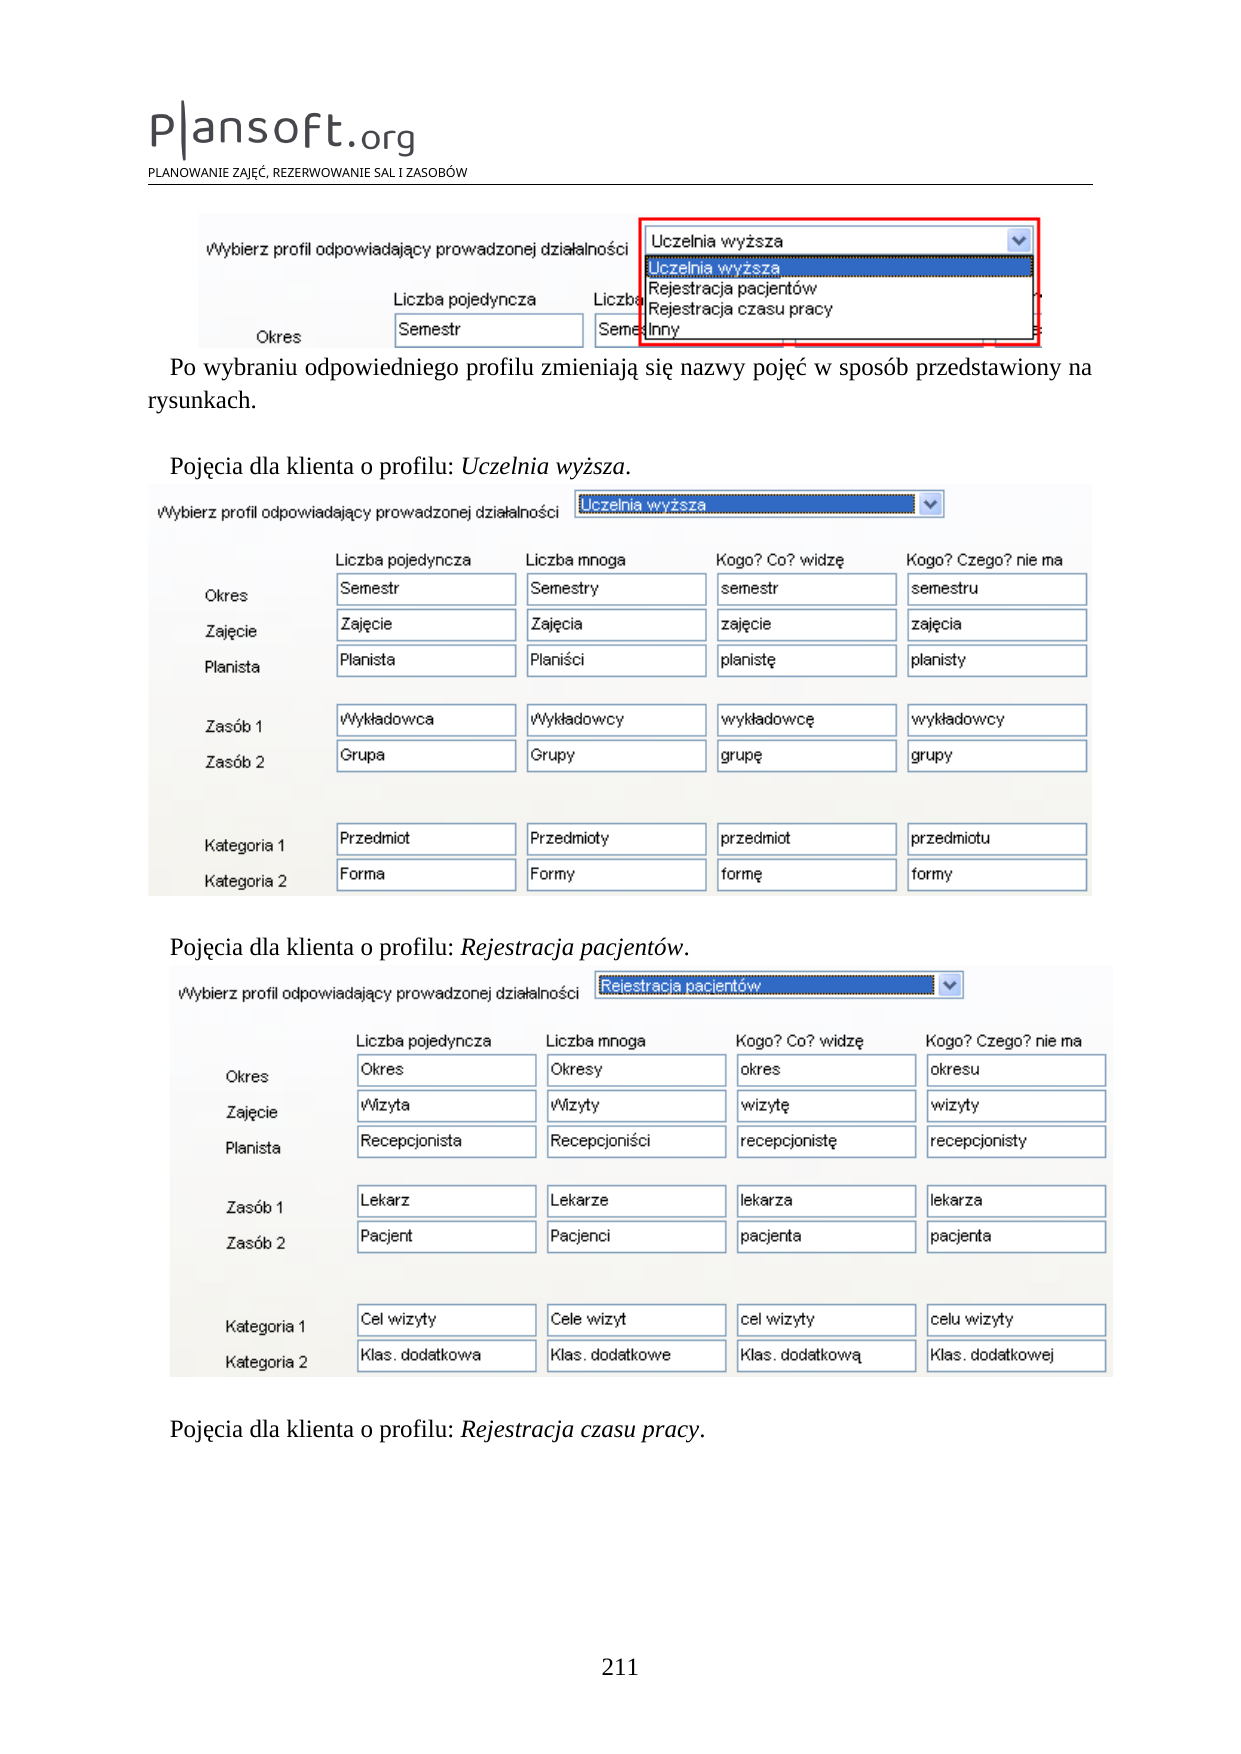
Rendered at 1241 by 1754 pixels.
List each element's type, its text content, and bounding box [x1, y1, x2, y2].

text Po wybraniu odpowiedniego profilu zmieniają się nazwy pojęć w sposób przedstawiony na rysunkach. [148, 352, 1093, 414]
text Pojęcia dla klienta o profilu: Rejestracja czasu pracy. [148, 1414, 1093, 1442]
picture [198, 213, 1042, 348]
picture [169, 965, 1114, 1377]
text Pojęcia dla klienta o profilu: Rejestracja pacjentów. [148, 932, 1093, 961]
text Pojęcia dla klienta o profilu: Uczelnia wyższa. [148, 451, 1093, 480]
picture [148, 484, 1092, 896]
picture [147, 73, 418, 165]
